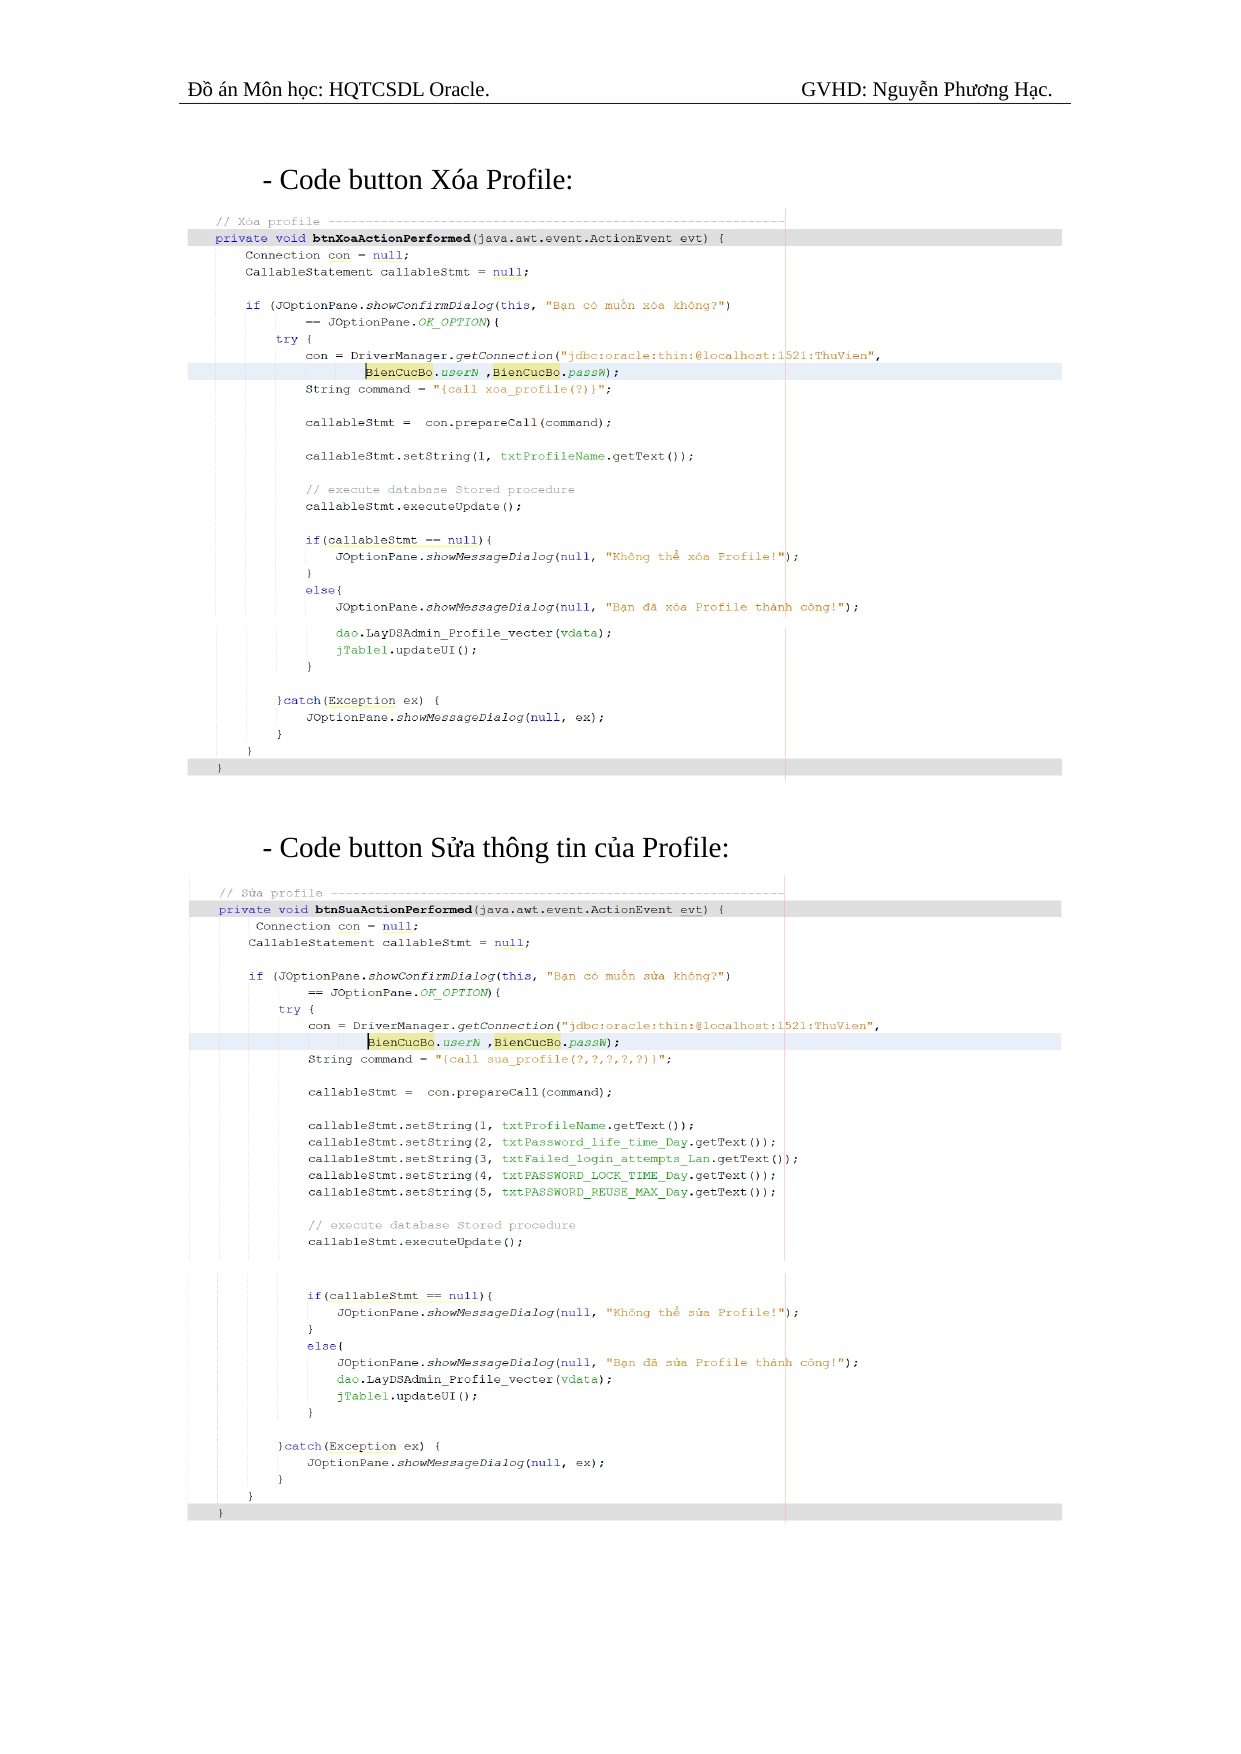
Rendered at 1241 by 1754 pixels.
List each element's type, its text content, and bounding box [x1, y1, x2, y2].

text - Code button Sửa thông tin của Profile: [187, 830, 1062, 864]
picture [187, 1273, 1063, 1523]
picture [187, 208, 1062, 617]
picture [187, 876, 1062, 1261]
text - Code button Xóa Profile: [187, 162, 1062, 196]
picture [187, 628, 1063, 781]
